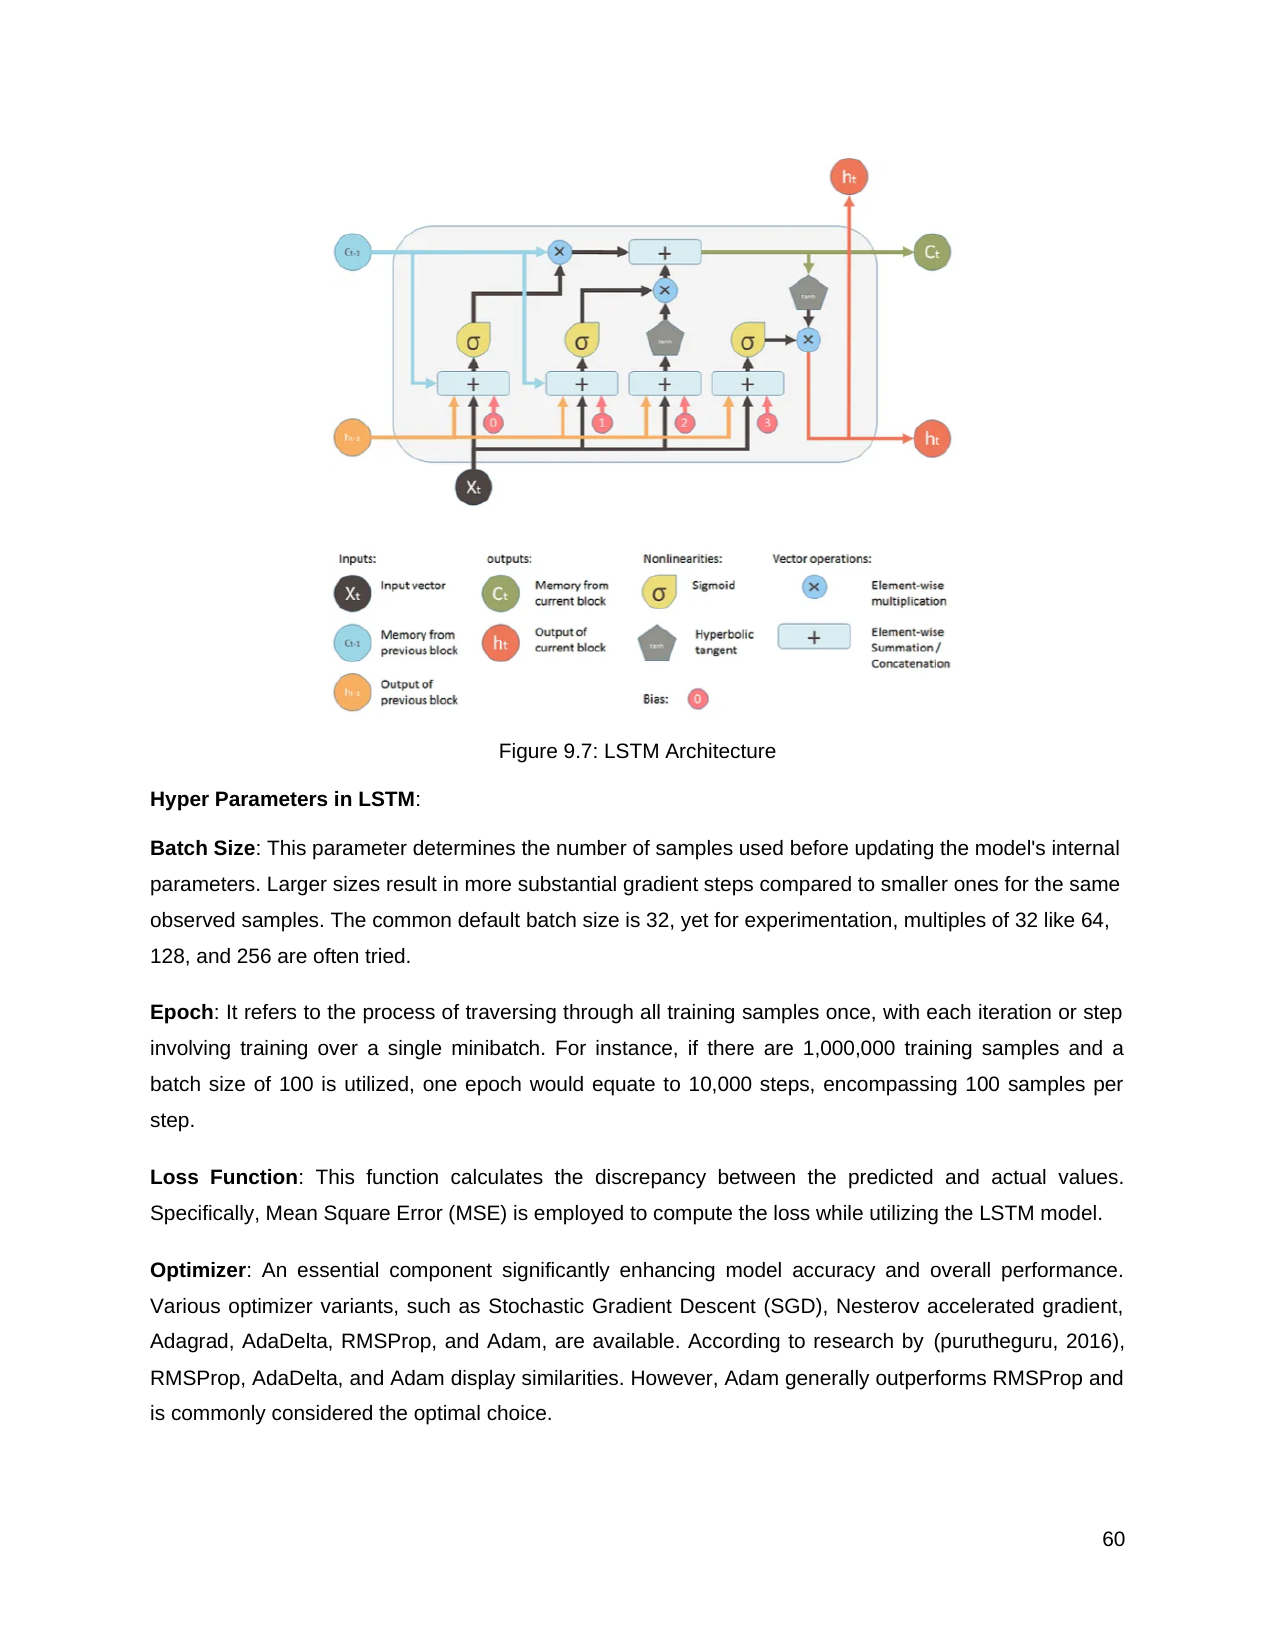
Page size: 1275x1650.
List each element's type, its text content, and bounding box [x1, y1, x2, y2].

text Loss Function: This function calculates the discrepancy between the predicted and actual values. Specifically, Mean Square Error (MSE) is employed to compute the loss while utilizing the LSTM model. [150, 1165, 1125, 1225]
text Optimizer: An essential component significantly enhancing model accuracy and overall performance. Various optimizer variants, such as Stochastic Gradient Descent (SGD), Nesterov accelerated gradient, Adagrad, AdaDelta, RMSProp, and Adam, are available. According to research by (purutheguru, 2016), RMSProp, AdaDelta, and Adam display similarities. However, Adam generally outperforms RMSProp and is commonly considered the optimal choice. [150, 1257, 1125, 1425]
text Figure 9.7: LSTM Architecture [150, 739, 1125, 763]
picture [318, 150, 957, 715]
text Hyper Parameters in LSTM: [150, 787, 1125, 811]
text Batch Size: This parameter determines the number of samples used before updating the model's internal parameters. Larger sizes result in more substantial gradient steps compared to smaller ones for the same observed samples. The common default batch size is 32, yet for experimentation, multiples of 32 like 64, 128, and 256 are often tried. [150, 836, 1125, 967]
text Epoch: It refers to the process of traversing through all training samples once, with each iteration or step involving training over a single minibatch. For instance, if there are 1,000,000 training samples and a batch size of 100 is utilized, one epoch would equate to 10,000 steps, encompassing 100 samples per step. [150, 1000, 1125, 1132]
